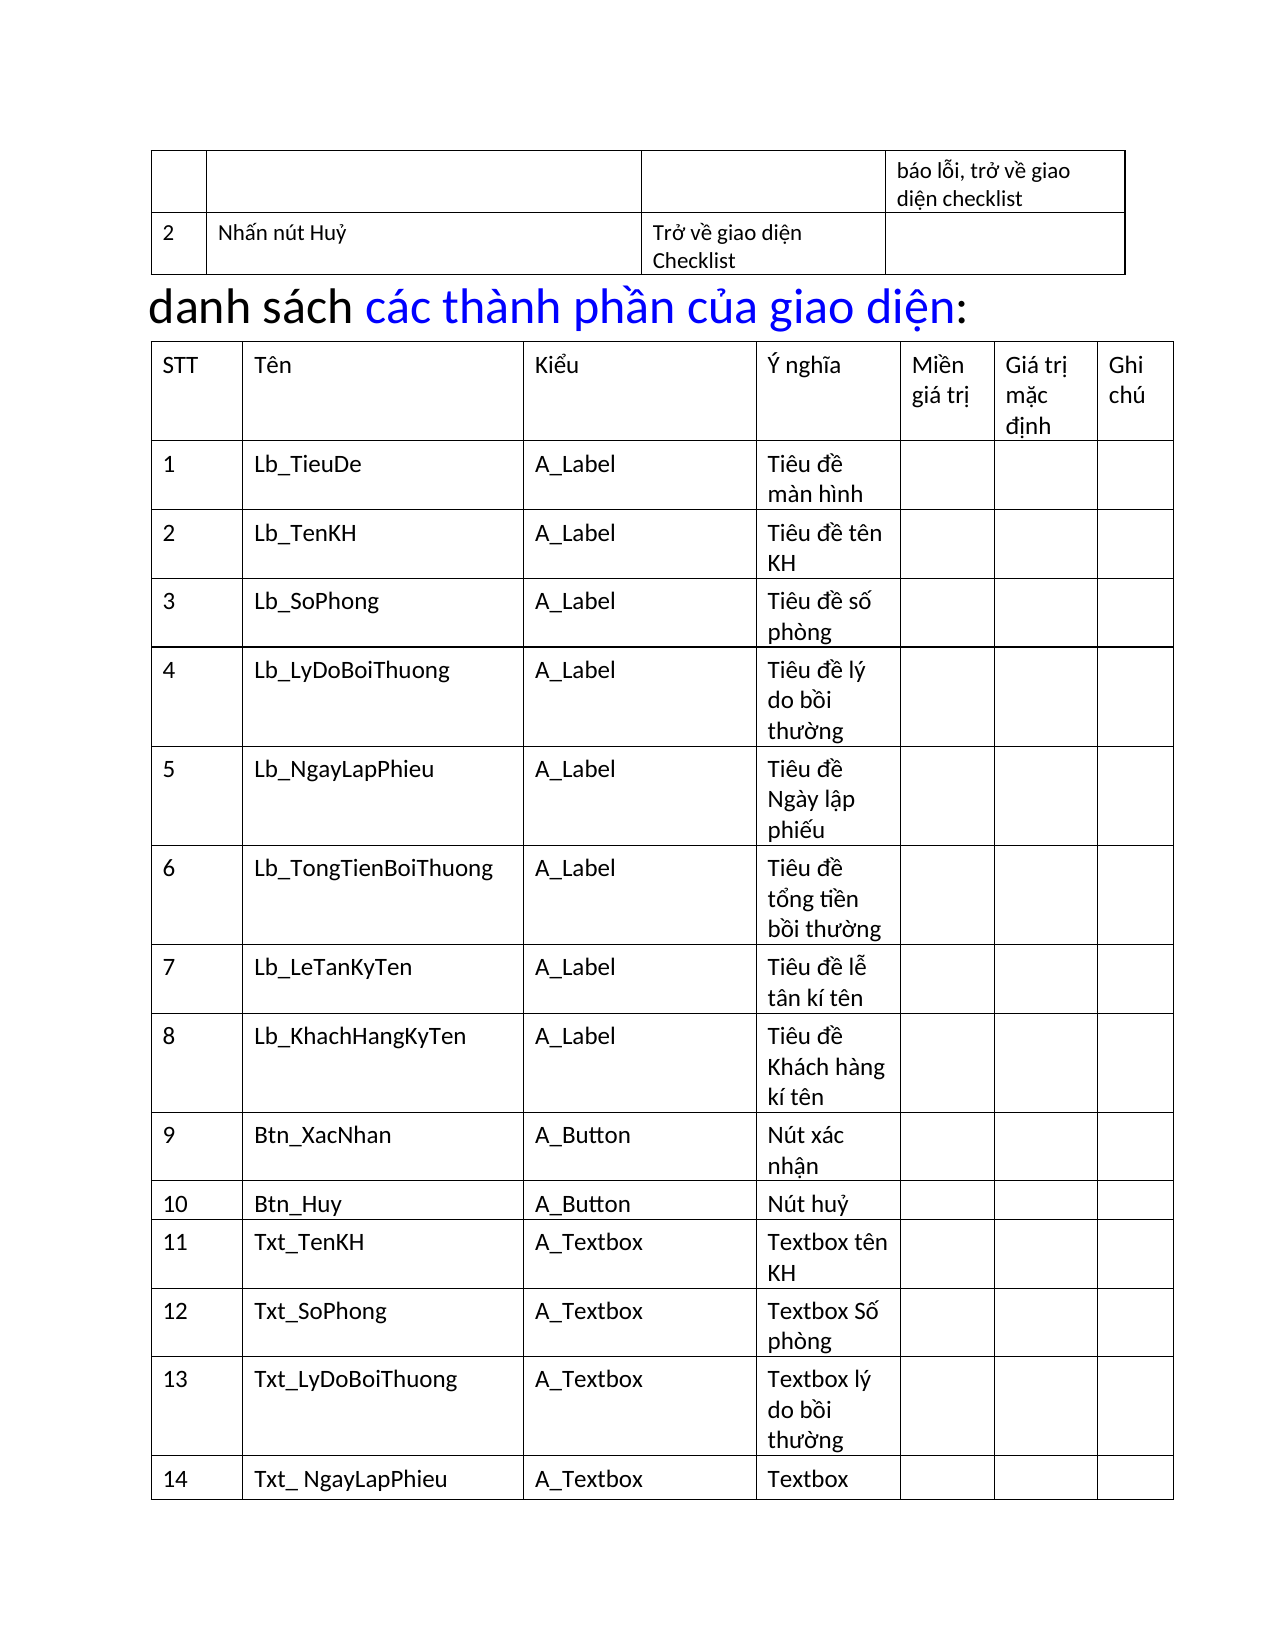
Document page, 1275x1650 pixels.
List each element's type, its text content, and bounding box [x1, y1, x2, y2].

table_cell [995, 1289, 1097, 1356]
table_cell [1098, 579, 1173, 646]
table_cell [757, 1456, 900, 1499]
table_cell Txt_ NgayLapPhieu [243, 1456, 523, 1499]
table_cell Nút xác nhận [757, 1113, 900, 1180]
table_cell Lb_TenKH [243, 510, 523, 578]
table_cell Tiêu đề lễ tân kí tên [757, 945, 900, 1012]
table_cell [995, 1220, 1097, 1287]
table_header [152, 151, 206, 212]
table_cell [995, 579, 1097, 646]
table_cell A_Label [524, 648, 756, 746]
table_cell Nhấn nút Huỷ [207, 213, 641, 274]
table_cell [995, 1357, 1097, 1455]
table_cell A_Button [524, 1113, 756, 1180]
table_cell [901, 648, 994, 746]
table_cell A_Textbox [524, 1289, 756, 1356]
table_cell Tiêu đề lý do bồi thường [757, 648, 900, 746]
table_cell [995, 1014, 1097, 1112]
table_cell A_Label [524, 441, 756, 509]
table_cell Trở về giao diện Checklist [642, 213, 885, 274]
table_cell [901, 1113, 994, 1180]
table_cell [901, 1220, 994, 1287]
table_cell Btn_Huy [243, 1181, 523, 1219]
table_cell Lb_TongTienBoiThuong [243, 846, 523, 944]
table_cell Txt_TenKH [243, 1220, 523, 1287]
table_cell [901, 1357, 994, 1455]
table_header [207, 151, 641, 212]
table_cell 14 [152, 1456, 242, 1499]
table_cell [901, 1456, 994, 1499]
table_cell [995, 747, 1097, 845]
table_cell [995, 1456, 1097, 1499]
table_cell Tiêu đề tổng tiền bồi thường [757, 846, 900, 944]
table_cell A_Label [524, 747, 756, 845]
table_cell [1098, 1289, 1173, 1356]
table_cell Txt_LyDoBoiThuong [243, 1357, 523, 1455]
table_cell Lb_TieuDe [243, 441, 523, 509]
table_cell A_Button [524, 1181, 756, 1219]
table_cell Nút huỷ [757, 1181, 900, 1219]
table_cell Tiêu đề Ngày lập phiếu [757, 747, 900, 845]
table_cell Tiêu đề tên KH [757, 510, 900, 578]
table_cell [1098, 648, 1173, 746]
table_cell Lb_NgayLapPhieu [243, 747, 523, 845]
table_cell 12 [152, 1289, 242, 1356]
table_cell [901, 441, 994, 509]
table_header STT [152, 342, 242, 440]
table_cell [995, 510, 1097, 578]
table_cell 2 [152, 510, 242, 578]
table_cell 6 [152, 846, 242, 944]
table_cell 9 [152, 1113, 242, 1180]
table_cell [995, 945, 1097, 1012]
table_cell [995, 1181, 1097, 1219]
table_cell [901, 846, 994, 944]
table_cell A_Textbox [524, 1357, 756, 1455]
table_header Miền giá trị [901, 342, 994, 440]
table_cell 7 [152, 945, 242, 1012]
table_cell 1 [152, 441, 242, 509]
table_cell [1098, 747, 1173, 845]
table_header Ghi chú [1098, 342, 1173, 440]
table_cell Txt_SoPhong [243, 1289, 523, 1356]
table_cell [901, 747, 994, 845]
table_cell [995, 1113, 1097, 1180]
table_cell 8 [152, 1014, 242, 1112]
table_cell 13 [152, 1357, 242, 1455]
table_cell [901, 579, 994, 646]
table_cell Textbox lý do bồi thường [757, 1357, 900, 1455]
table_cell Textbox tên KH [757, 1220, 900, 1287]
table_cell Tiêu đề Khách hàng kí tên [757, 1014, 900, 1112]
table_cell [1098, 510, 1173, 578]
table_header Giá trị mặc định [995, 342, 1097, 440]
table_cell 10 [152, 1181, 242, 1219]
table_cell [1098, 1456, 1173, 1499]
table_cell [1098, 1014, 1173, 1112]
table_cell [901, 1181, 994, 1219]
table_cell [1098, 1113, 1173, 1180]
table_cell [1098, 1181, 1173, 1219]
table_cell A_Textbox [524, 1220, 756, 1287]
table_cell [901, 1289, 994, 1356]
table_cell [1098, 945, 1173, 1012]
table_header báo lỗi, trở về giao diện checklist [886, 151, 1124, 212]
table_cell A_Label [524, 945, 756, 1012]
table_cell Lb_LyDoBoiThuong [243, 648, 523, 746]
table_cell [886, 213, 1124, 274]
table_cell 3 [152, 579, 242, 646]
table_cell Lb_KhachHangKyTen [243, 1014, 523, 1112]
table_cell 4 [152, 648, 242, 746]
table_cell [995, 648, 1097, 746]
table_cell Lb_LeTanKyTen [243, 945, 523, 1012]
table_cell A_Label [524, 510, 756, 578]
table_cell 5 [152, 747, 242, 845]
table_header Kiểu [524, 342, 756, 440]
table_cell [901, 1014, 994, 1112]
table_cell A_Textbox [524, 1456, 756, 1499]
table_cell [901, 945, 994, 1012]
table_cell Tiêu đề màn hình [757, 441, 900, 509]
table_cell A_Label [524, 579, 756, 646]
table_cell [1098, 441, 1173, 509]
table_cell A_Label [524, 1014, 756, 1112]
table_cell [995, 441, 1097, 509]
table_cell [1098, 1357, 1173, 1455]
table_cell [1098, 846, 1173, 944]
table_header [642, 151, 885, 212]
table_cell 2 [152, 213, 206, 274]
table_cell Textbox Số phòng [757, 1289, 900, 1356]
table_cell [995, 846, 1097, 944]
text danh sách các thành phần của giao diện: [148, 275, 1127, 336]
table_cell 11 [152, 1220, 242, 1287]
table_cell [901, 510, 994, 578]
table_header Tên [243, 342, 523, 440]
table_cell Lb_SoPhong [243, 579, 523, 646]
table_header Ý nghĩa [757, 342, 900, 440]
table_cell A_Label [524, 846, 756, 944]
table_cell [1098, 1220, 1173, 1287]
table_cell Btn_XacNhan [243, 1113, 523, 1180]
table_cell Tiêu đề số phòng [757, 579, 900, 646]
